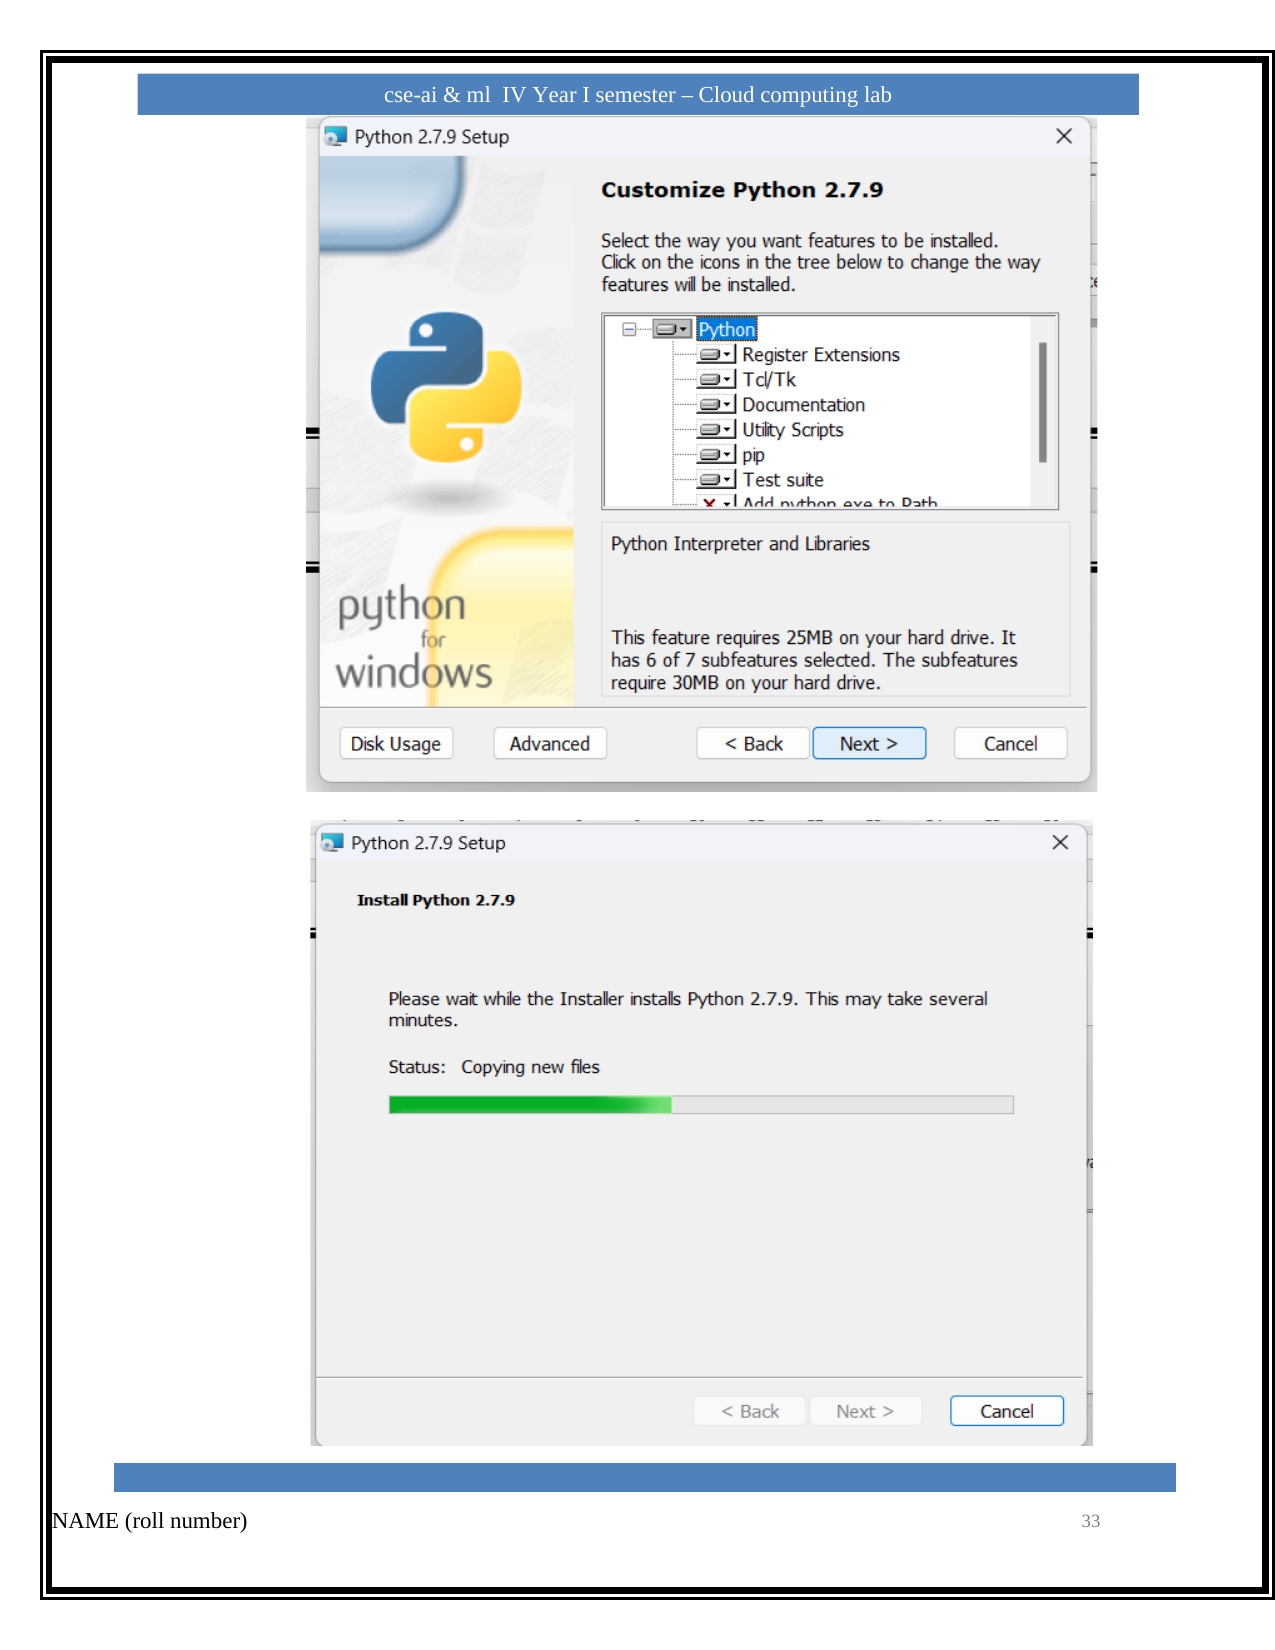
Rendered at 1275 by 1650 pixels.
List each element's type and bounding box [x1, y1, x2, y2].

picture [310, 820, 1093, 1446]
picture [306, 116, 1098, 792]
